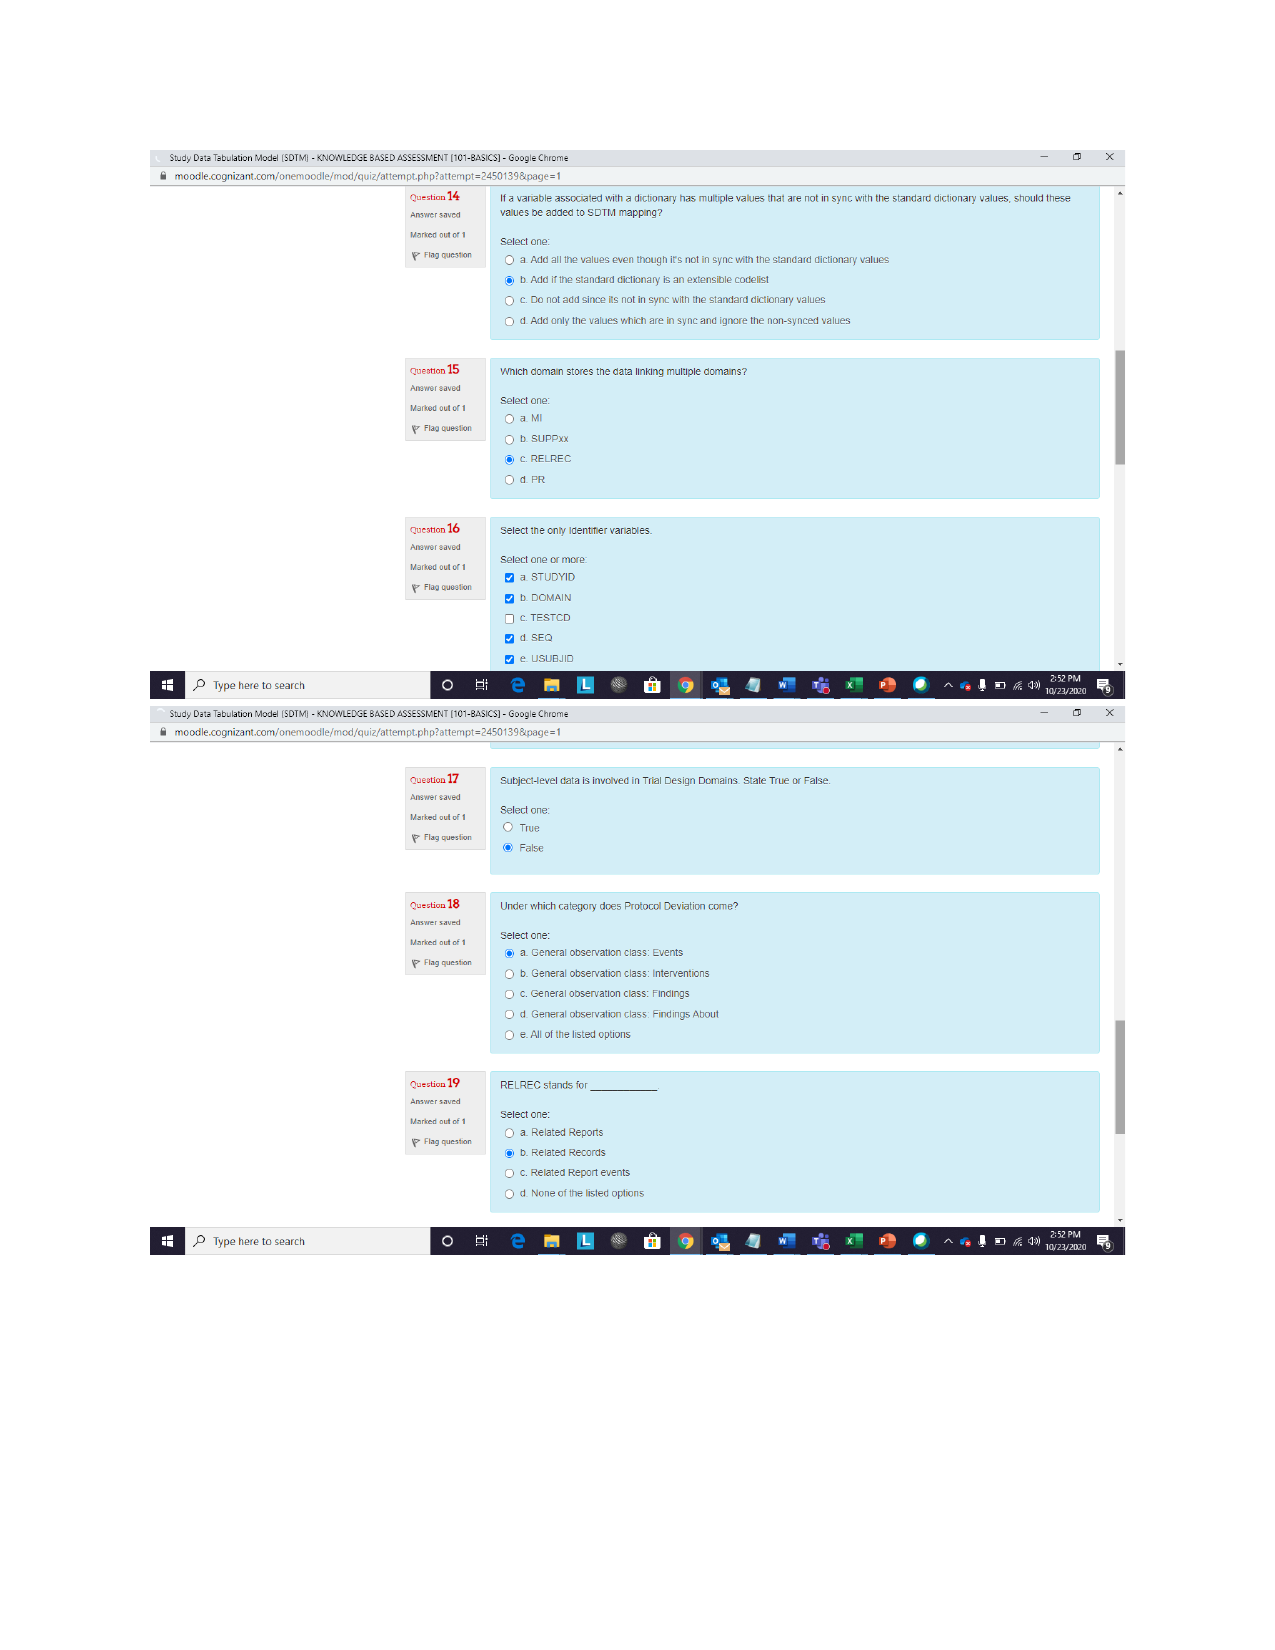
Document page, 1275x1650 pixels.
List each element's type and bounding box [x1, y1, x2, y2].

picture [150, 150, 1125, 699]
picture [150, 706, 1125, 1255]
